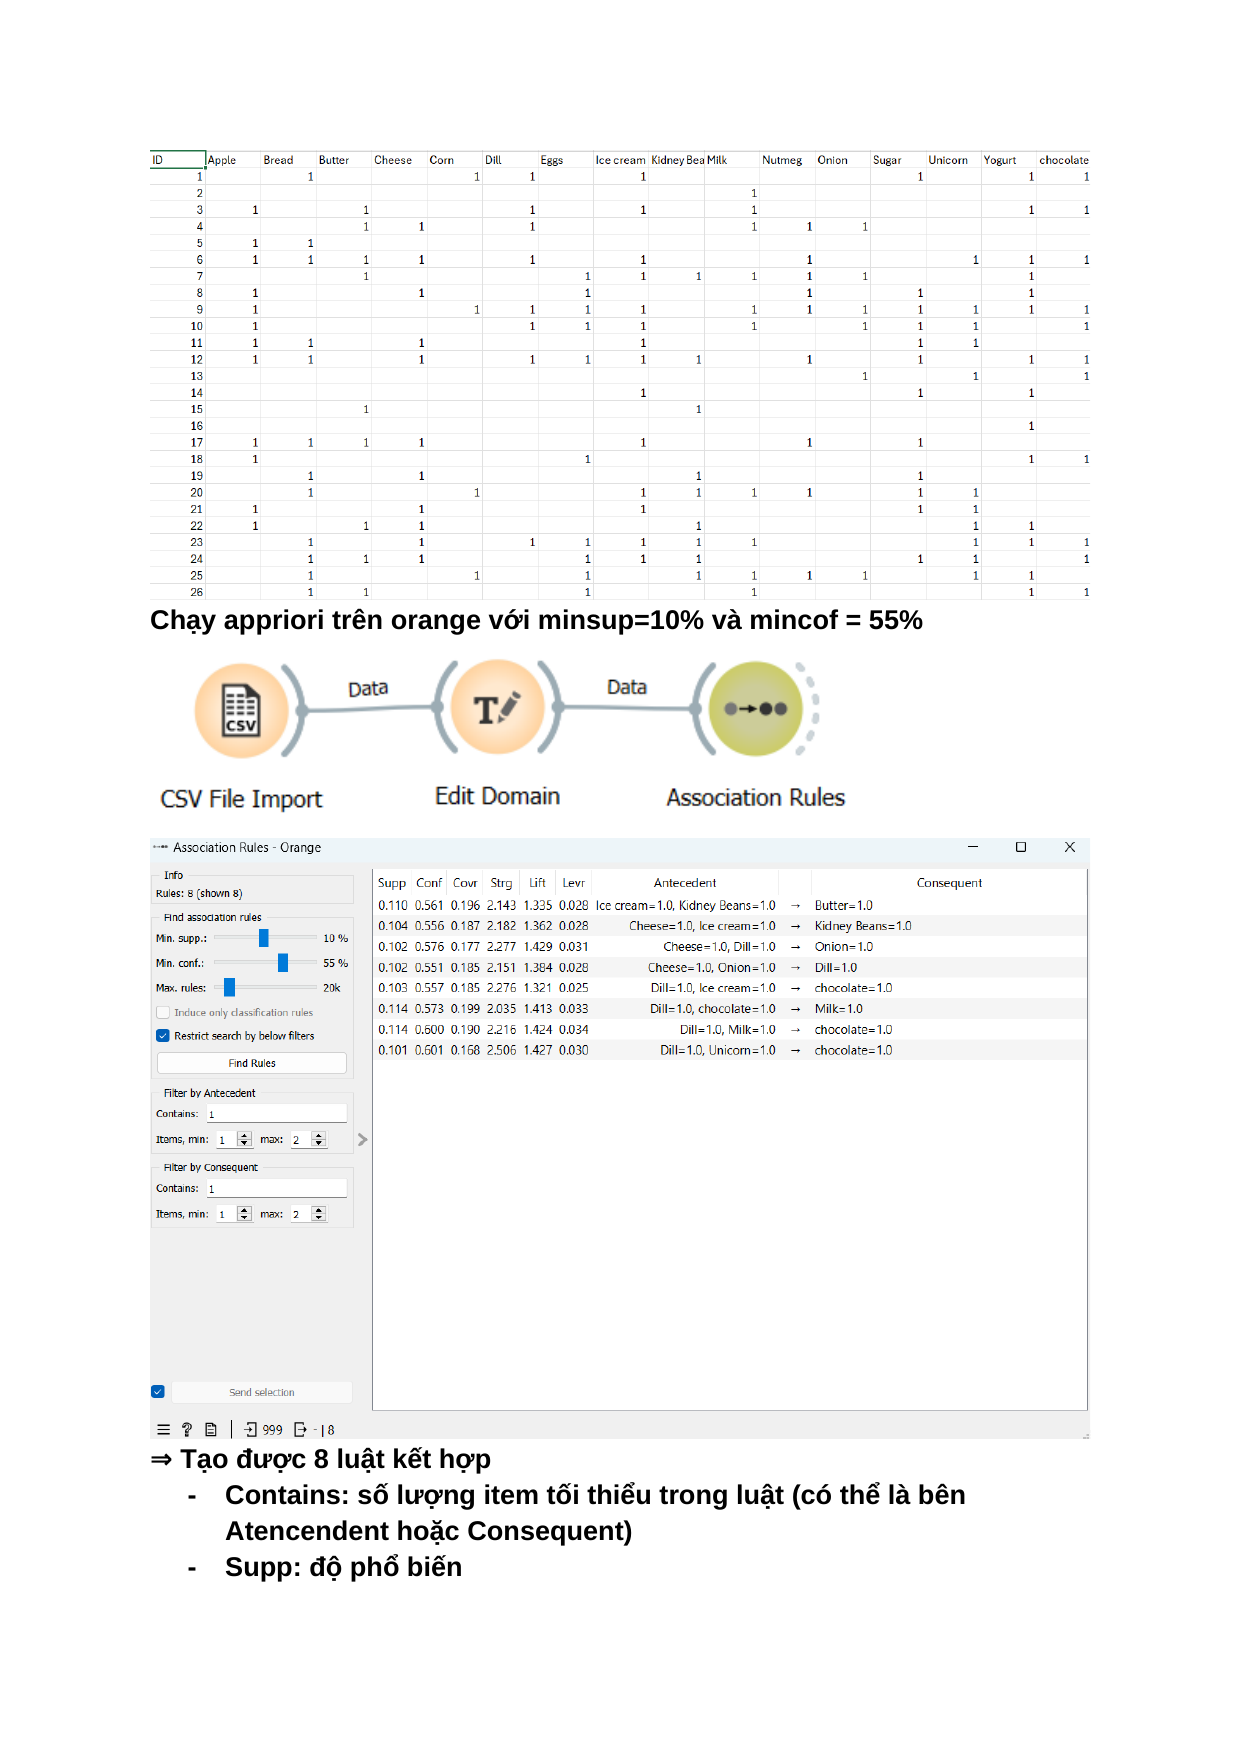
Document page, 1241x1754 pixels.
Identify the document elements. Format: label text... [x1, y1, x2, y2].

list Supp: độ phổ biến [187, 1551, 1090, 1582]
list Contains: số lượng item tối thiểu trong luật (có thể là bên Atencendent hoặc Consequent) [187, 1479, 1090, 1546]
picture [150, 150, 1091, 600]
text Chạy appriori trên orange với minsup=10% và mincof = 55% [150, 604, 1090, 635]
text ⇒ Tạo được 8 luật kết hợp [150, 1443, 1090, 1474]
picture [150, 639, 882, 836]
picture [150, 838, 1091, 1439]
